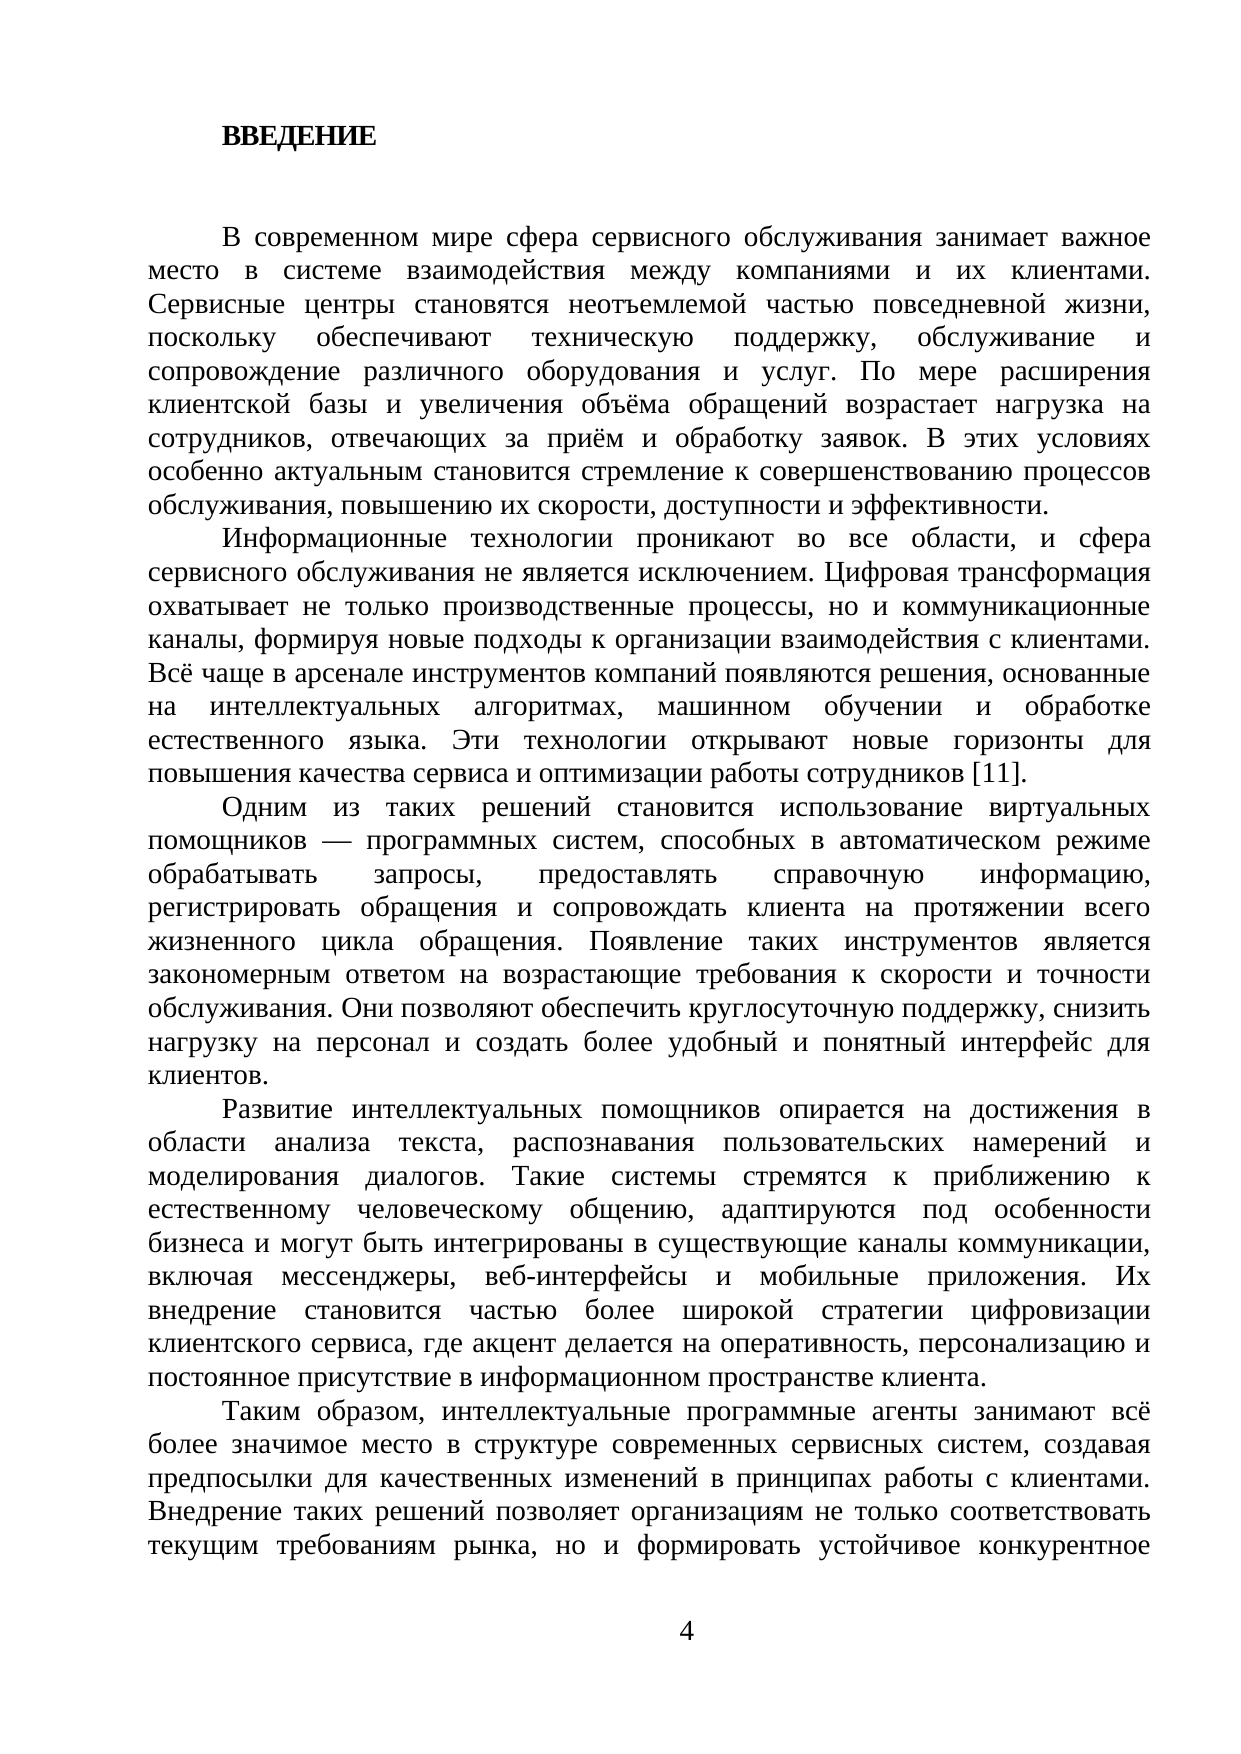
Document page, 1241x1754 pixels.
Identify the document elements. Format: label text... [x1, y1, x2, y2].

text ВВЕДЕНИЕ [222, 118, 1152, 152]
text Информационные технологии проникают во все области, и сфера сервисного обслуживания не является исключением. Цифровая трансформация охватывает не только производственные процессы, но и коммуникационные каналы, формируя новые подходы к организации взаимодействия с клиентами. Всё чаще в арсенале инструментов компаний появляются решения, основанные на интеллектуальных алгоритмах, машинном обучении и обработке естественного языка. Эти технологии открывают новые горизонты для повышения качества сервиса и оптимизации работы сотрудников [11]. [148, 521, 1152, 789]
text Одним из таких решений становится использование виртуальных помощников — программных систем, способных в автоматическом режиме обрабатывать запросы, предоставлять справочную информацию, регистрировать обращения и сопровождать клиента на протяжении всего жизненного цикла обращения. Появление таких инструментов является закономерным ответом на возрастающие требования к скорости и точности обслуживания. Они позволяют обеспечить круглосуточную поддержку, снизить нагрузку на персонал и создать более удобный и понятный интерфейс для клиентов. [148, 789, 1152, 1091]
text В современном мире сфера сервисного обслуживания занимает важное место в системе взаимодействия между компаниями и их клиентами. Сервисные центры становятся неотъемлемой частью повседневной жизни, поскольку обеспечивают техническую поддержку, обслуживание и сопровождение различного оборудования и услуг. По мере расширения клиентской базы и увеличения объёма обращений возрастает нагрузка на сотрудников, отвечающих за приём и обработку заявок. В этих условиях особенно актуальным становится стремление к совершенствованию процессов обслуживания, повышению их скорости, доступности и эффективности. [148, 219, 1152, 521]
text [148, 1393, 1152, 1560]
text Развитие интеллектуальных помощников опирается на достижения в области анализа текста, распознавания пользовательских намерений и моделирования диалогов. Такие системы стремятся к приближению к естественному человеческому общению, адаптируются под особенности бизнеса и могут быть интегрированы в существующие каналы коммуникации, включая мессенджеры, веб-интерфейсы и мобильные приложения. Их внедрение становится частью более широкой стратегии цифровизации клиентского сервиса, где акцент делается на оперативность, персонализацию и постоянное присутствие в информационном пространстве клиента. [148, 1091, 1152, 1393]
